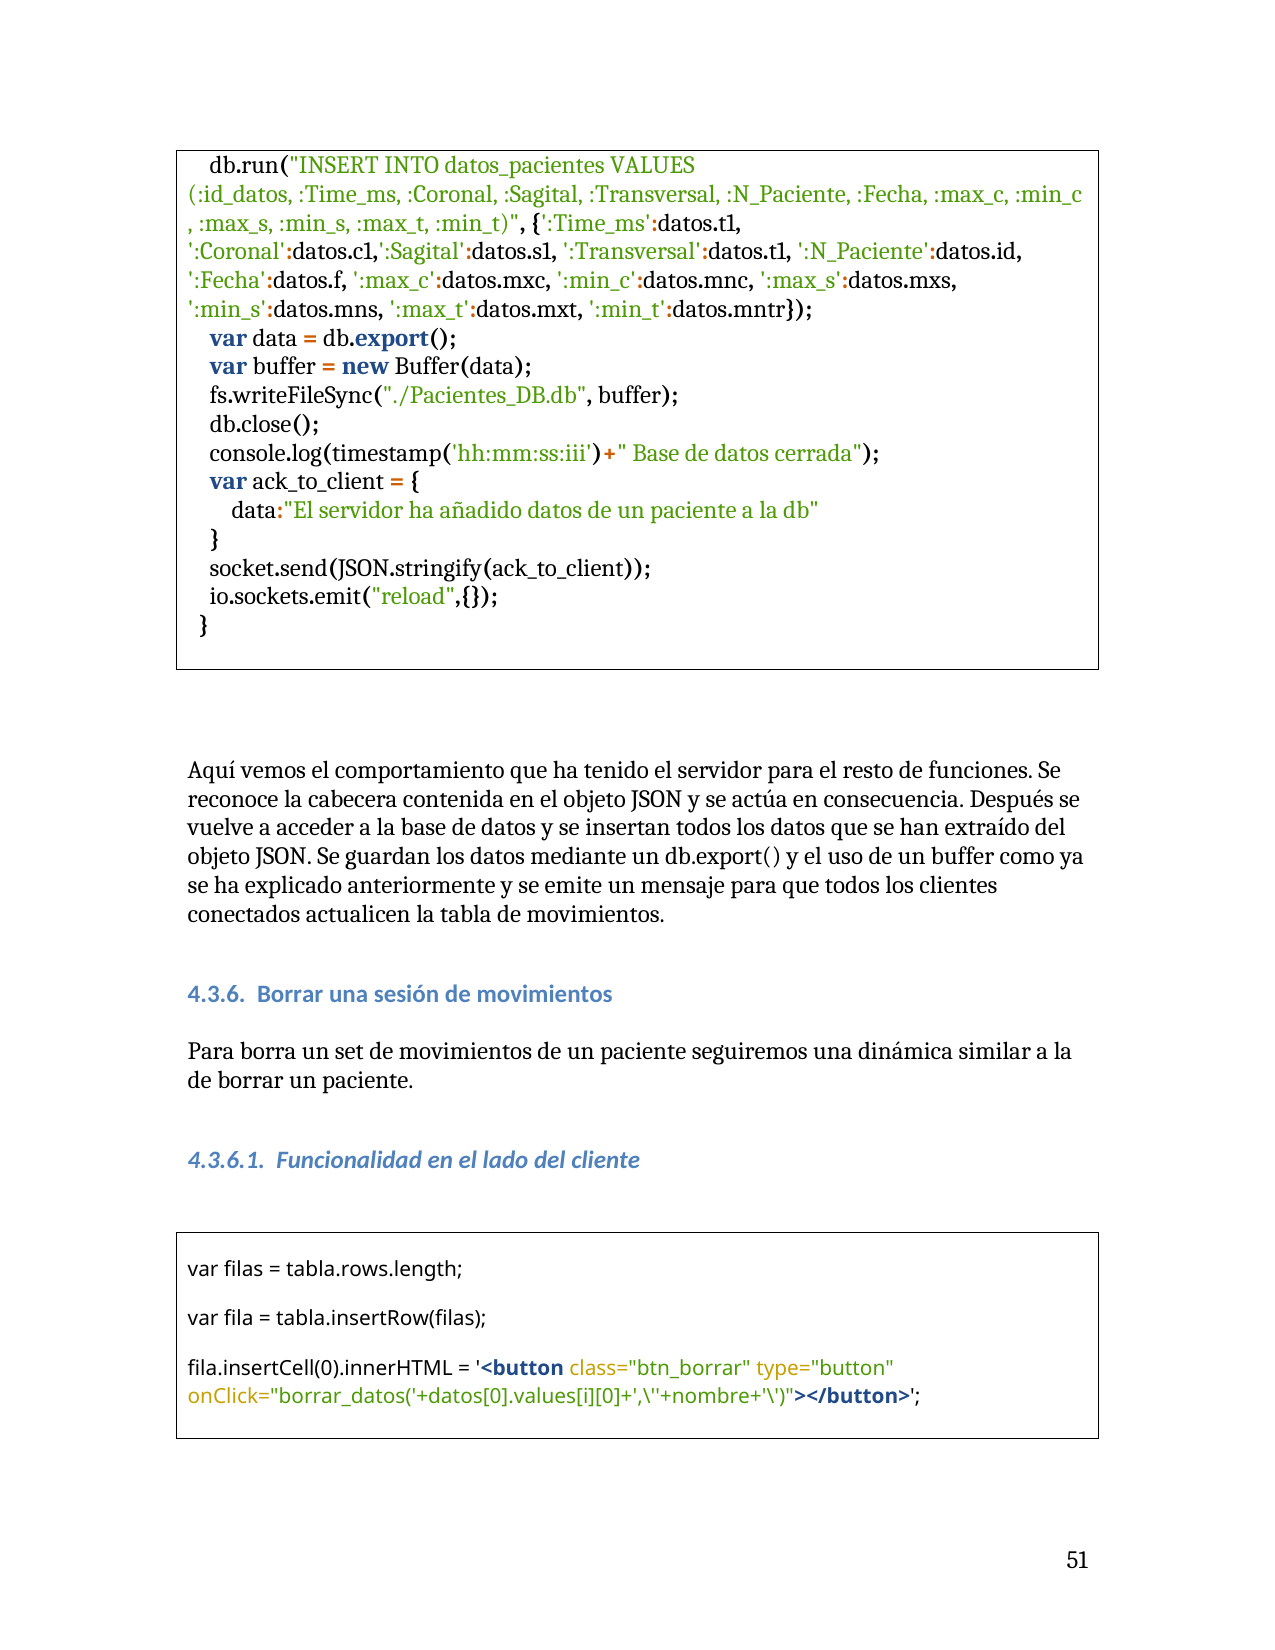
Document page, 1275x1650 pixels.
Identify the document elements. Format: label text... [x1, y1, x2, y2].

text Para borra un set de movimientos de un paciente seguiremos una dinámica similar a la de borrar un paciente. [187, 1037, 1087, 1095]
subtitle 4.3.6.1. Funcionalidad en el lado del cliente [187, 1144, 1087, 1175]
table_header [177, 151, 1098, 668]
subtitle 4.3.6. Borrar un sesión de movimientos [187, 978, 1087, 1008]
table_header [177, 1233, 1098, 1438]
text Aquí vemos el comportamiento que ha tenido el servidor para el resto de funciones. Se reconoce la cabecera contenida en el objeto JSON y se actúa en consecuencia. Después se vuelve a acceder a la base de datos y se insertan todos los datos que se han extraído del objeto JSON. Se guardan los datos mediante un db.export() y el uso de un buffer como ya se ha explicado anteriormente y se emite un mensaje para que todos los clientes conectados actualicen la tabla de movimientos. [187, 756, 1087, 928]
